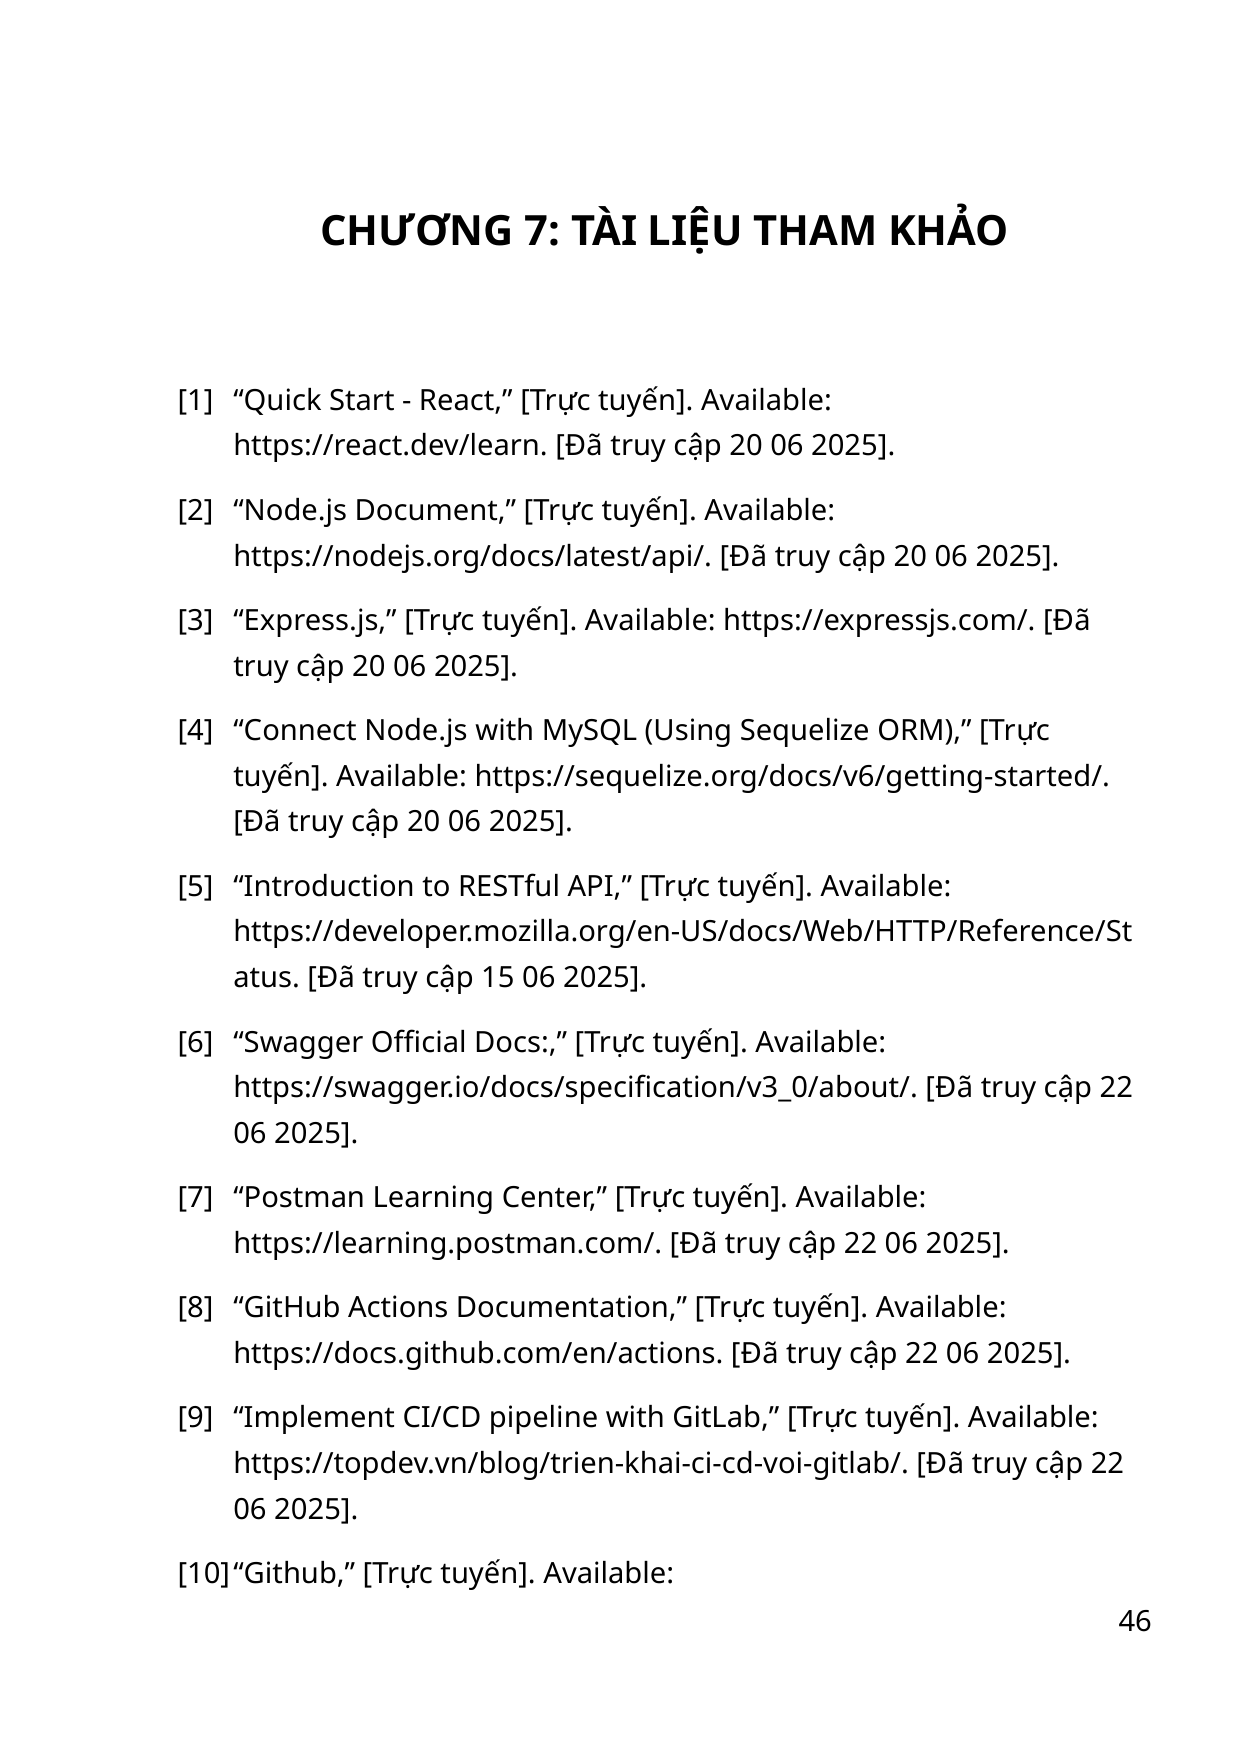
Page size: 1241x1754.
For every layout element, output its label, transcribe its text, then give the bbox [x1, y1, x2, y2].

subtitle TÀI LIỆU THAM KHẢO [177, 201, 1152, 258]
